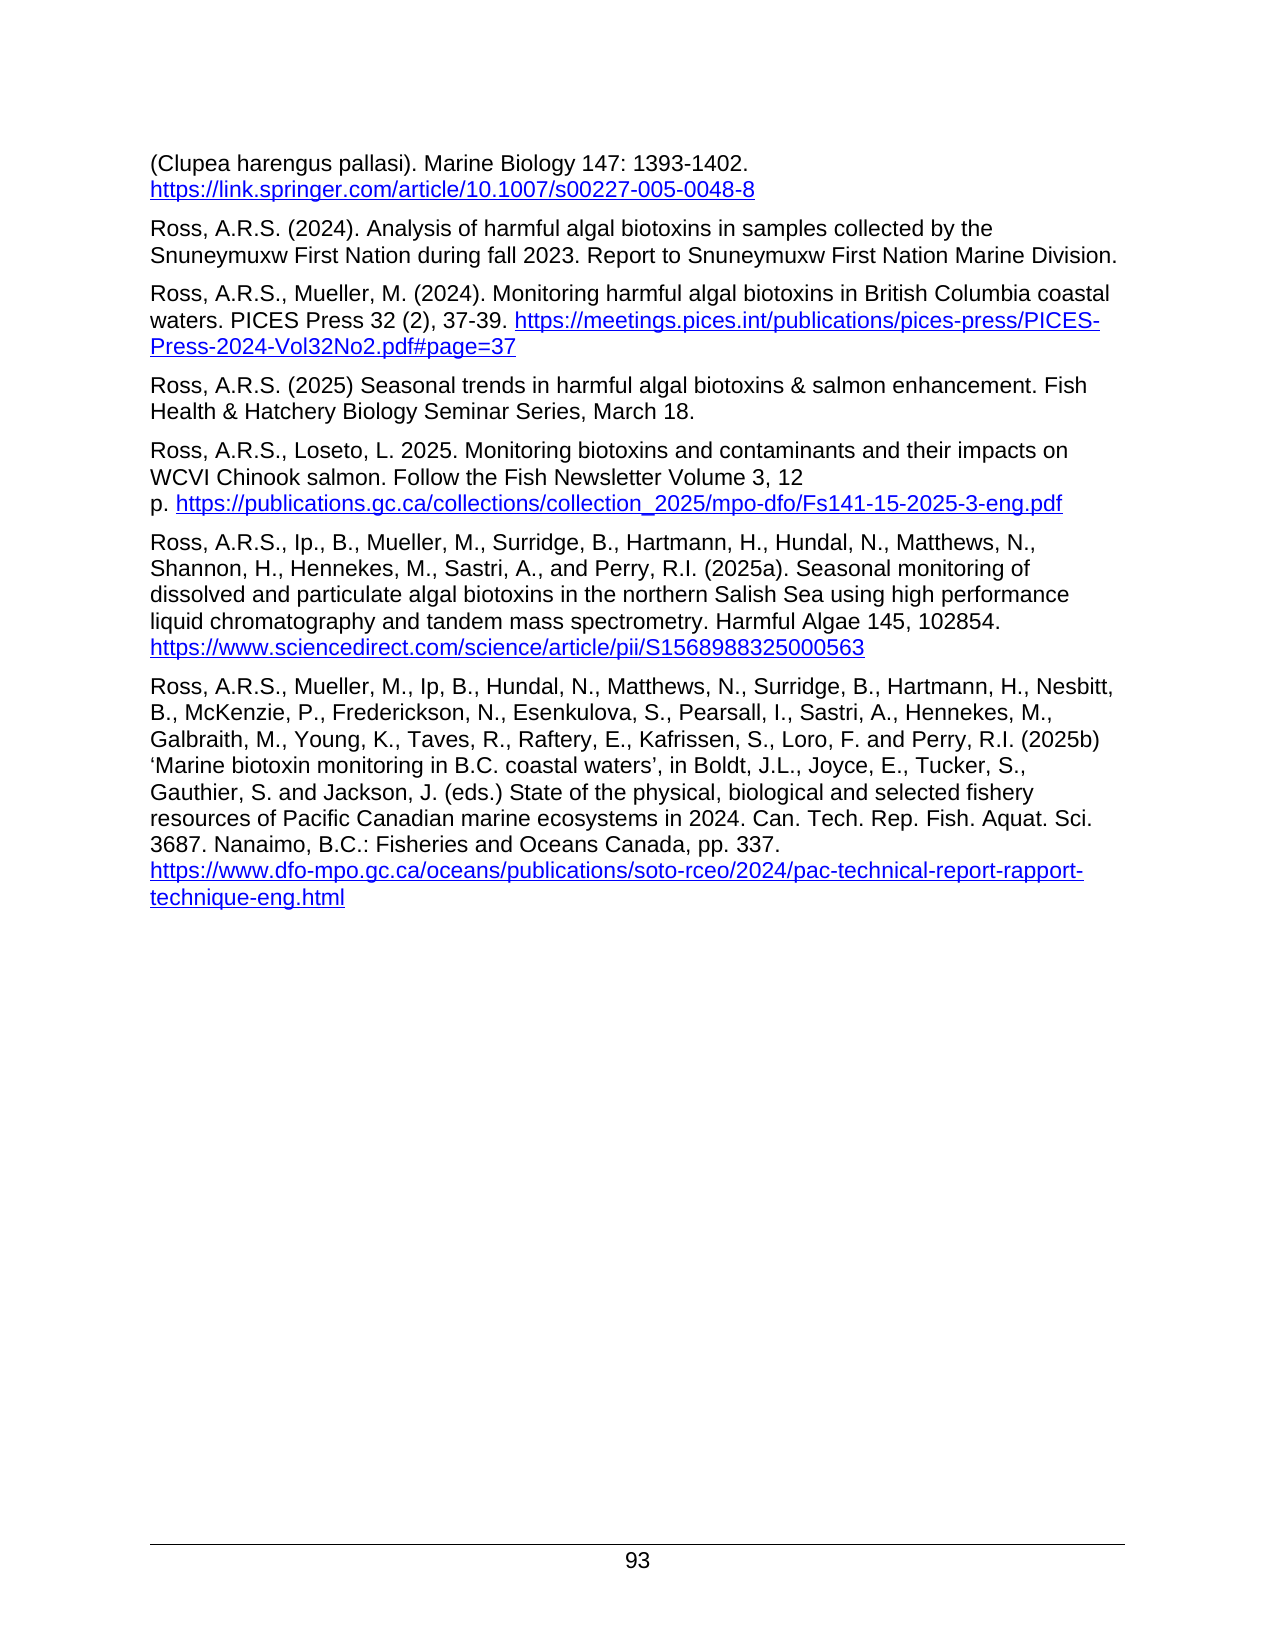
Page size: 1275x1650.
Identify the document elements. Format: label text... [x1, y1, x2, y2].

text Ross, A.R.S. (2025) Seasonal trends in harmful algal biotoxins & salmon enhancement. Fish Health & Hatchery Biology Seminar Series, March 18. [150, 372, 1125, 425]
text Ross, A.R.S., Loseto, L. 2025. Monitoring biotoxins and contaminants and their impacts on WCVI Chinook salmon. Follow the Fish Newsletter Volume 3, 12 p. https://publications.gc.ca/collections/collection_2025/mpo-dfo/Fs141-15-2025-3-eng.pdf [150, 437, 1125, 516]
text Ross, A.R.S., Ip., B., Mueller, M., Surridge, B., Hartmann, H., Hundal, N., Matthews, N., Shannon, H., Hennekes, M., Sastri, A., and Perry, R.I. (2025a). Seasonal monitoring of dissolved and particulate algal biotoxins in the northern Salish Sea using high performance liquid chromatography and tandem mass spectrometry. Harmful Algae 145, 102854. https://www.sciencedirect.com/science/article/pii/S1568988325000563 [150, 529, 1125, 661]
text Ross, A.R.S., Mueller, M., Ip, B., Hundal, N., Matthews, N., Surridge, B., Hartmann, H., Nesbitt, B., McKenzie, P., Frederickson, N., Esenkulova, S., Pearsall, I., Sastri, A., Hennekes, M., Galbraith, M., Young, K., Taves, R., Raftery, E., Kafrissen, S., Loro, F. and Perry, R.I. (2025b) ‘Marine biotoxin monitoring in B.C. coastal waters’, in Boldt, J.L., Joyce, E., Tucker, S., Gauthier, S. and Jackson, J. (eds.) State of the physical, biological and selected fishery resources of Pacific Canadian marine ecosystems in 2024. Can. Tech. Rep. Fish. Aquat. Sci. 3687. Nanaimo, B.C.: Fisheries and Oceans Canada, pp. 337. https://www.dfo-mpo.gc.ca/oceans/publications/soto-rceo/2024/pac-technical-report-rapport-technique-eng.html [150, 673, 1125, 910]
text Ross, A.R.S., Mueller, M. (2024). Monitoring harmful algal biotoxins in British Columbia coastal waters. PICES Press 32 (2), 37-39. https://meetings.pices.int/publications/pices-press/PICES-Press-2024-Vol32No2.pdf#page=37 [150, 280, 1125, 359]
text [150, 150, 1125, 203]
text Ross, A.R.S. (2024). Analysis of harmful algal biotoxins in samples collected by the Snuneymuxw First Nation during fall 2023. Report to Snuneymuxw First Nation Marine Division. [150, 215, 1125, 268]
